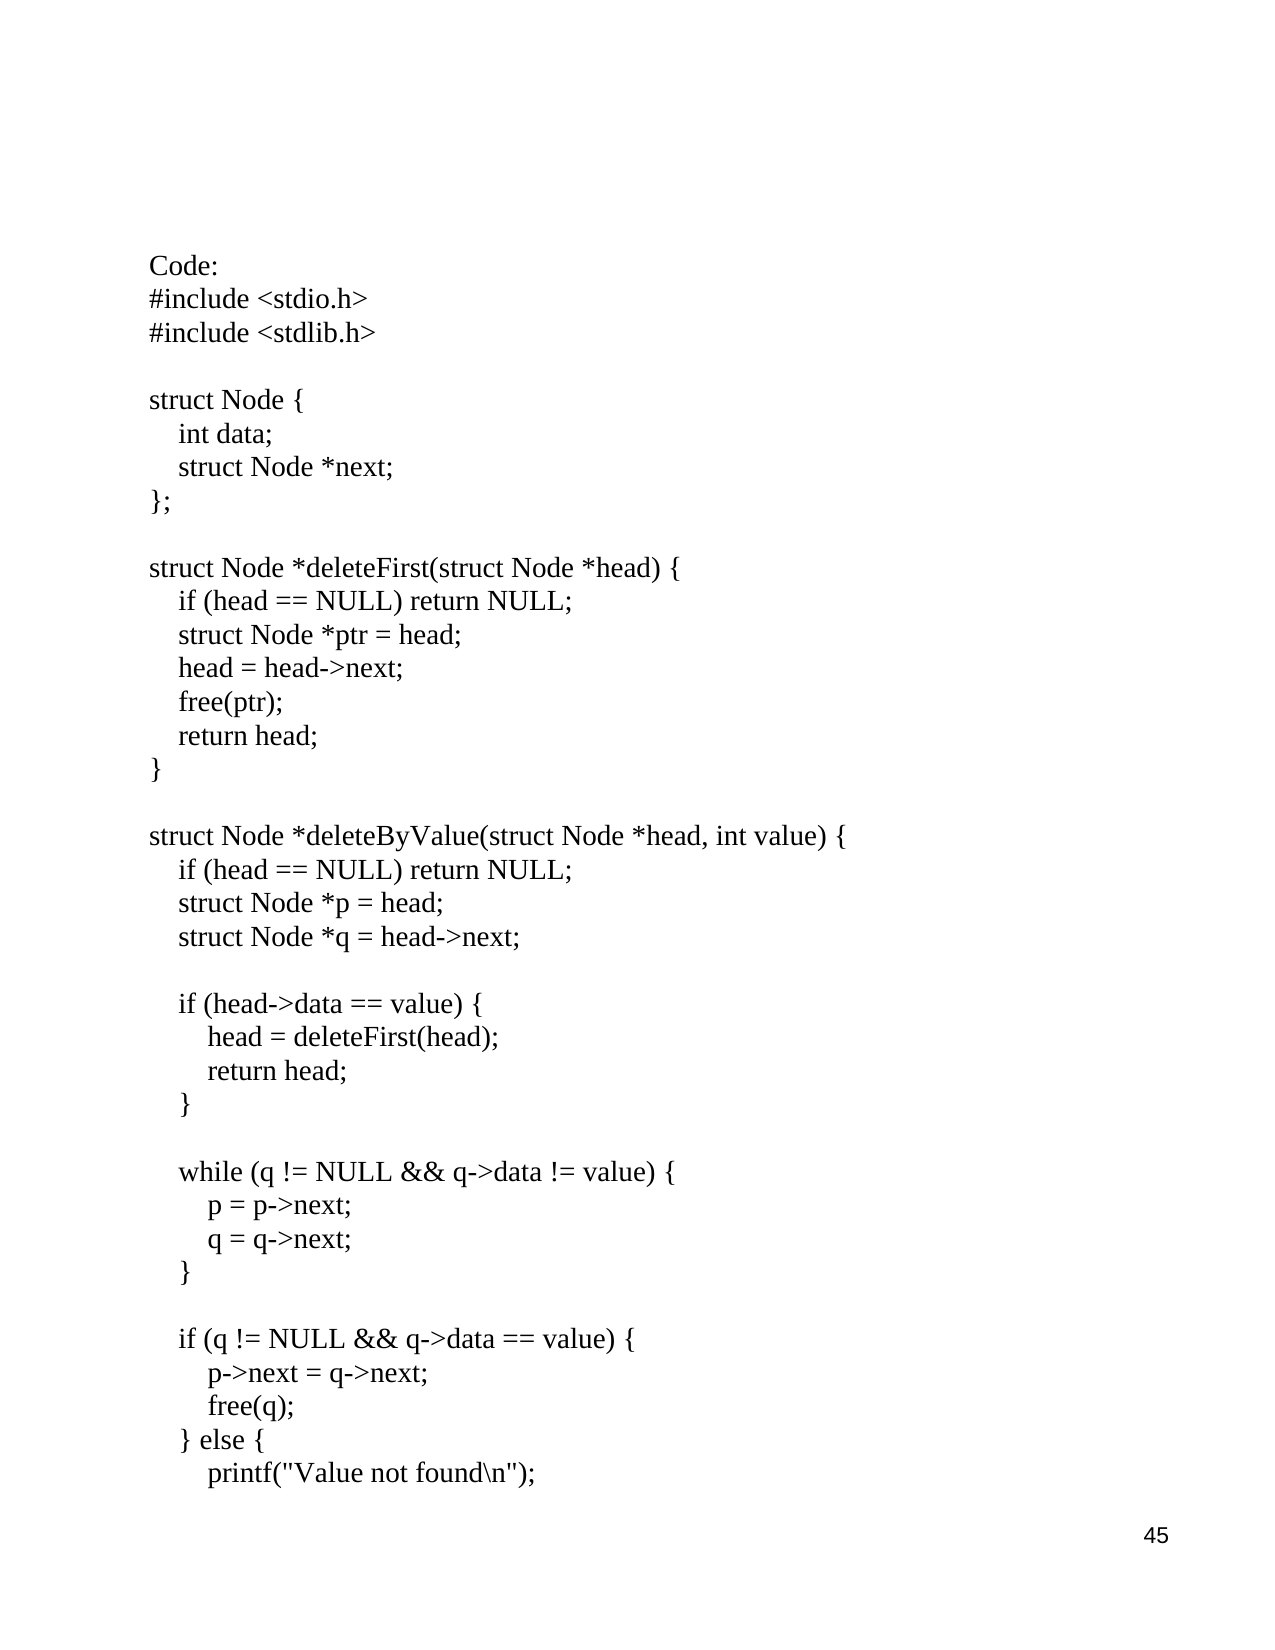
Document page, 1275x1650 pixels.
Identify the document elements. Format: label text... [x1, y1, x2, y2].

text } [149, 1254, 1169, 1288]
text #include <stdlib.h> [149, 315, 1169, 349]
text struct Node *deleteFirst(struct Node *head) { [149, 550, 1169, 583]
text struct Node { [149, 382, 1169, 416]
text free(q); [149, 1388, 1169, 1422]
text } else { [149, 1422, 1169, 1456]
text struct Node *p = head; [149, 885, 1169, 919]
text if (head->data == value) { [149, 986, 1169, 1019]
text p = p->next; [149, 1187, 1169, 1221]
text } [149, 751, 1169, 785]
text return head; [149, 718, 1169, 751]
text } [149, 1087, 1169, 1120]
text head = deleteFirst(head); [149, 1019, 1169, 1053]
text p->next = q->next; [149, 1355, 1169, 1388]
text if (head == NULL) return NULL; [149, 852, 1169, 885]
text Code: [149, 248, 1169, 282]
text q = q->next; [149, 1221, 1169, 1254]
text }; [149, 483, 1169, 516]
text struct Node *next; [149, 449, 1169, 483]
text printf("Value not found\n"); [149, 1456, 1169, 1489]
text struct Node *ptr = head; [149, 617, 1169, 651]
text int data; [149, 416, 1169, 449]
text free(ptr); [149, 684, 1169, 718]
text head = head->next; [149, 651, 1169, 684]
text return head; [149, 1053, 1169, 1087]
text struct Node *deleteByValue(struct Node *head, int value) { [149, 818, 1169, 852]
text struct Node *q = head->next; [149, 919, 1169, 952]
text while (q != NULL && q->data != value) { [149, 1154, 1169, 1187]
text #include <stdio.h> [149, 282, 1169, 315]
text if (q != NULL && q->data == value) { [149, 1321, 1169, 1355]
text if (head == NULL) return NULL; [149, 583, 1169, 617]
